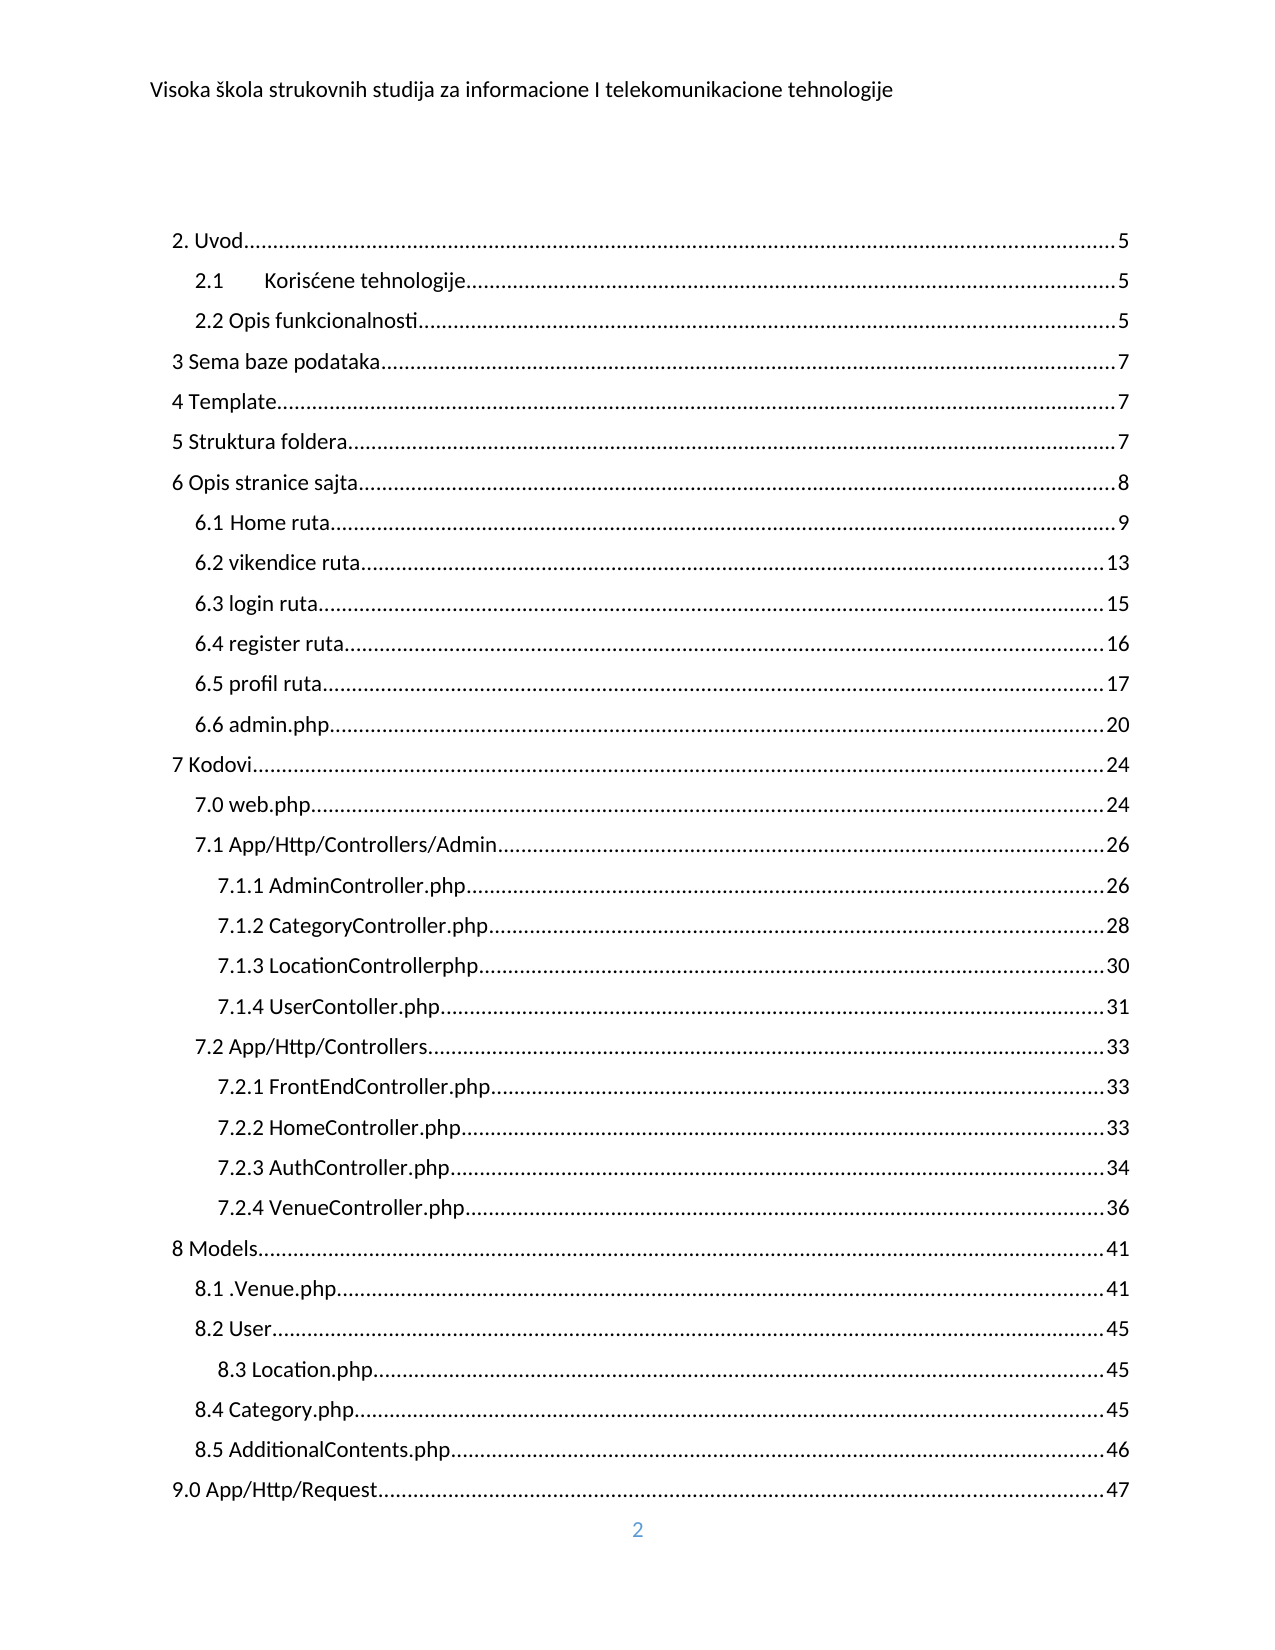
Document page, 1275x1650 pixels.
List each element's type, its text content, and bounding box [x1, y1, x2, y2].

text 8.2 User 45 [194, 1314, 1130, 1342]
text 7.0 web.php 24 [194, 790, 1130, 818]
text 8.1 .Venue.php 41 [194, 1274, 1130, 1302]
text 8.5 AdditionalContents.php 46 [194, 1435, 1130, 1463]
text 8.4 Category.php 45 [194, 1395, 1130, 1423]
text 6.1 Home ruta 9 [194, 508, 1130, 536]
text 7.1.3 LocationControllerphp 30 [217, 952, 1130, 979]
text 2. Uvod 5 [172, 226, 1130, 254]
text 8 Models 41 [172, 1234, 1130, 1262]
text 7.2.1 FrontEndController.php 33 [217, 1072, 1130, 1101]
text 5 Struktura foldera 7 [172, 427, 1130, 456]
text 7.1 App/Http/Controllers/Admin 26 [194, 831, 1130, 859]
text 6.6 admin.php 20 [194, 710, 1130, 738]
text 7.1.2 CategoryController.php 28 [217, 911, 1130, 939]
text 7 Kodovi 24 [172, 750, 1130, 778]
text 7.2.4 VenueController.php 36 [217, 1193, 1130, 1221]
text 4 Template 7 [172, 387, 1130, 415]
text 6.4 register ruta 16 [194, 629, 1130, 657]
text 2.2 Opis funkcionalnosti 5 [194, 307, 1130, 334]
text 7.2.2 HomeController.php 33 [217, 1113, 1130, 1141]
text 6.2 vikendice ruta 13 [194, 548, 1130, 576]
text 6.5 profil ruta 17 [194, 669, 1130, 697]
text 3 Sema baze podataka 7 [172, 347, 1130, 375]
text 6.3 login ruta 15 [194, 589, 1130, 617]
text 2.1 Korisćene tehnologije 5 [194, 266, 1130, 294]
text 7.2.3 AuthController.php 34 [217, 1153, 1130, 1181]
text 7.2 App/Http/Controllers 33 [194, 1032, 1130, 1060]
text 7.1.4 UserContoller.php 31 [217, 992, 1130, 1020]
text 7.1.1 AdminController.php 26 [217, 871, 1130, 899]
text 9.0 App/Http/Request 47 [172, 1476, 1130, 1504]
text 6 Opis stranice sajta 8 [172, 468, 1130, 496]
text 8.3 Location.php 45 [217, 1355, 1130, 1383]
